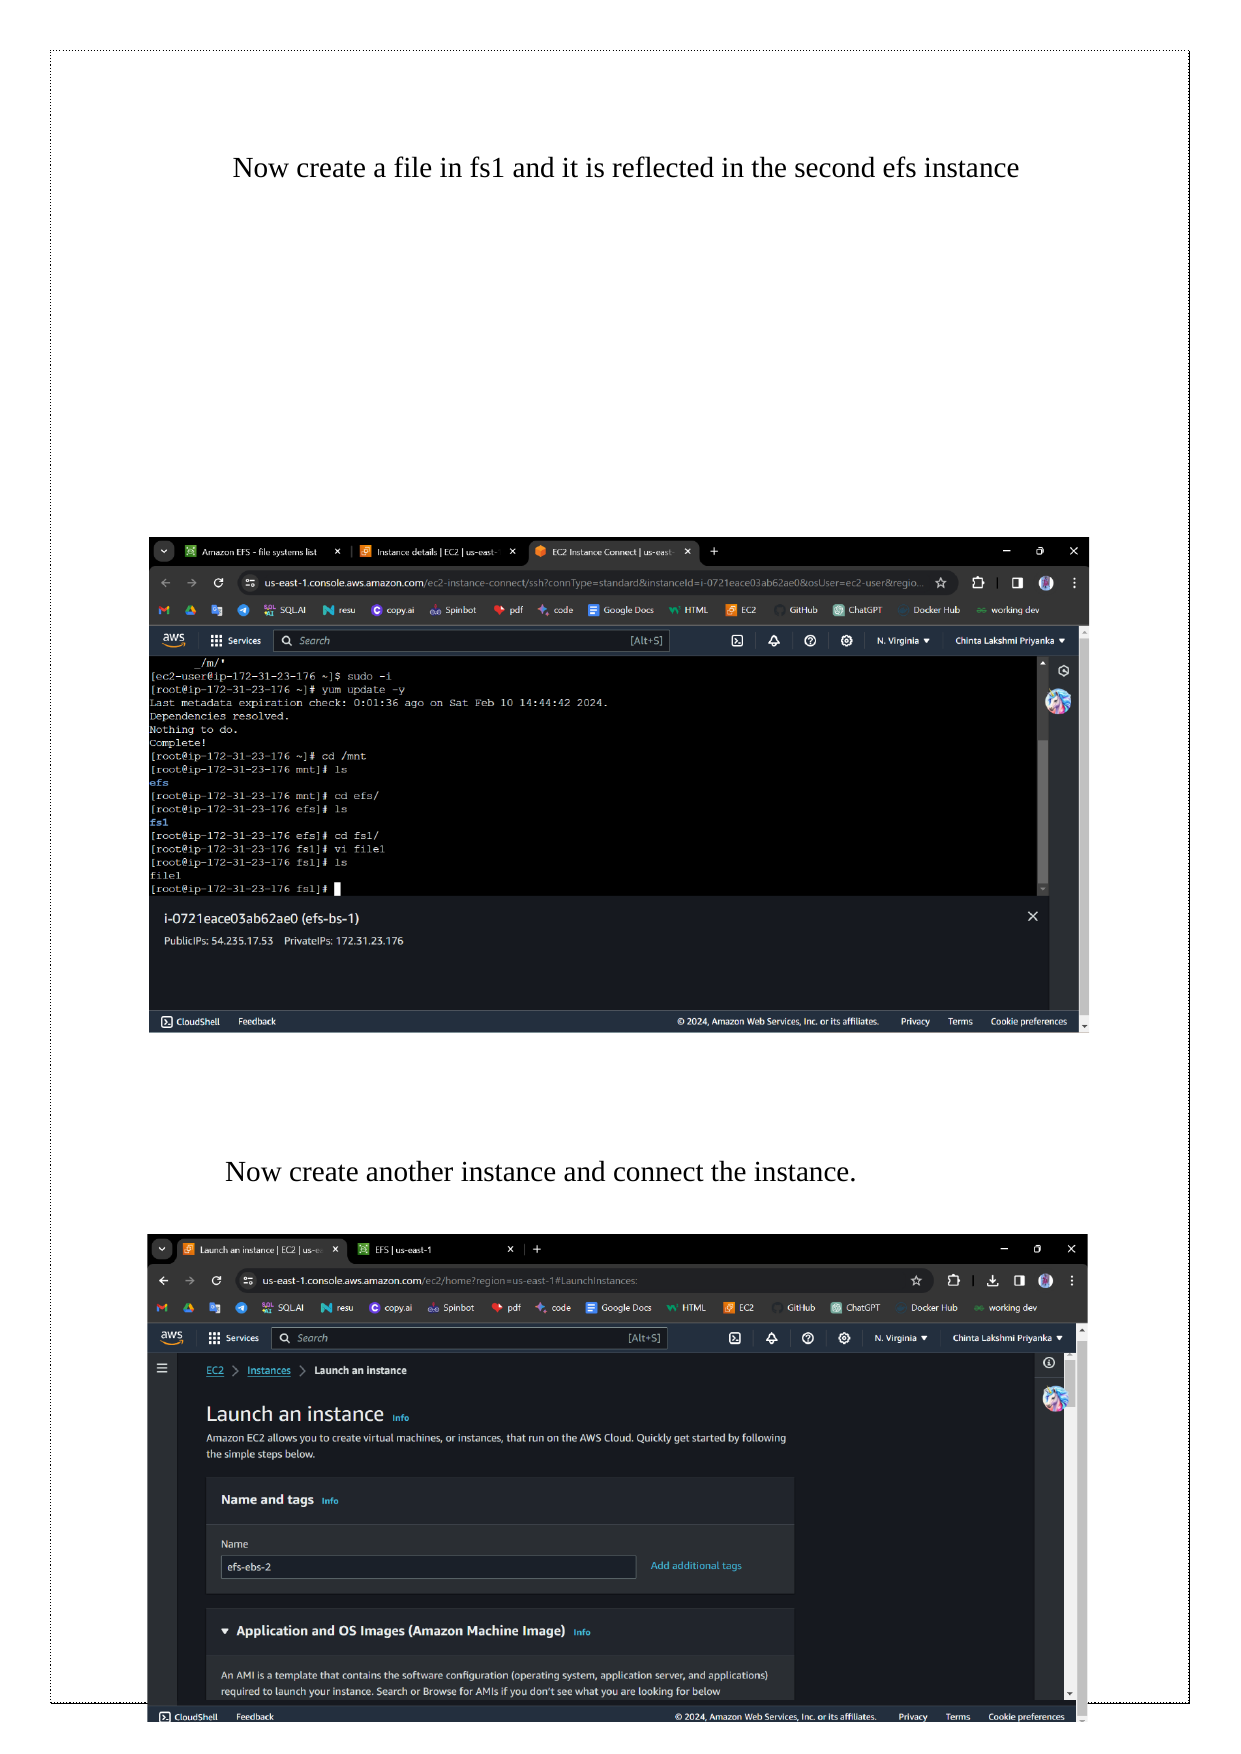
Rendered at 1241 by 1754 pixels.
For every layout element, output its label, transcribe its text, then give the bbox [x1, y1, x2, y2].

picture [147, 1234, 1088, 1722]
text Now create another instance and connect the instance. [225, 1154, 1089, 1187]
picture [149, 537, 1090, 1033]
text Now create a file in fs1 and it is reflected in the second efs instance [225, 150, 1089, 183]
